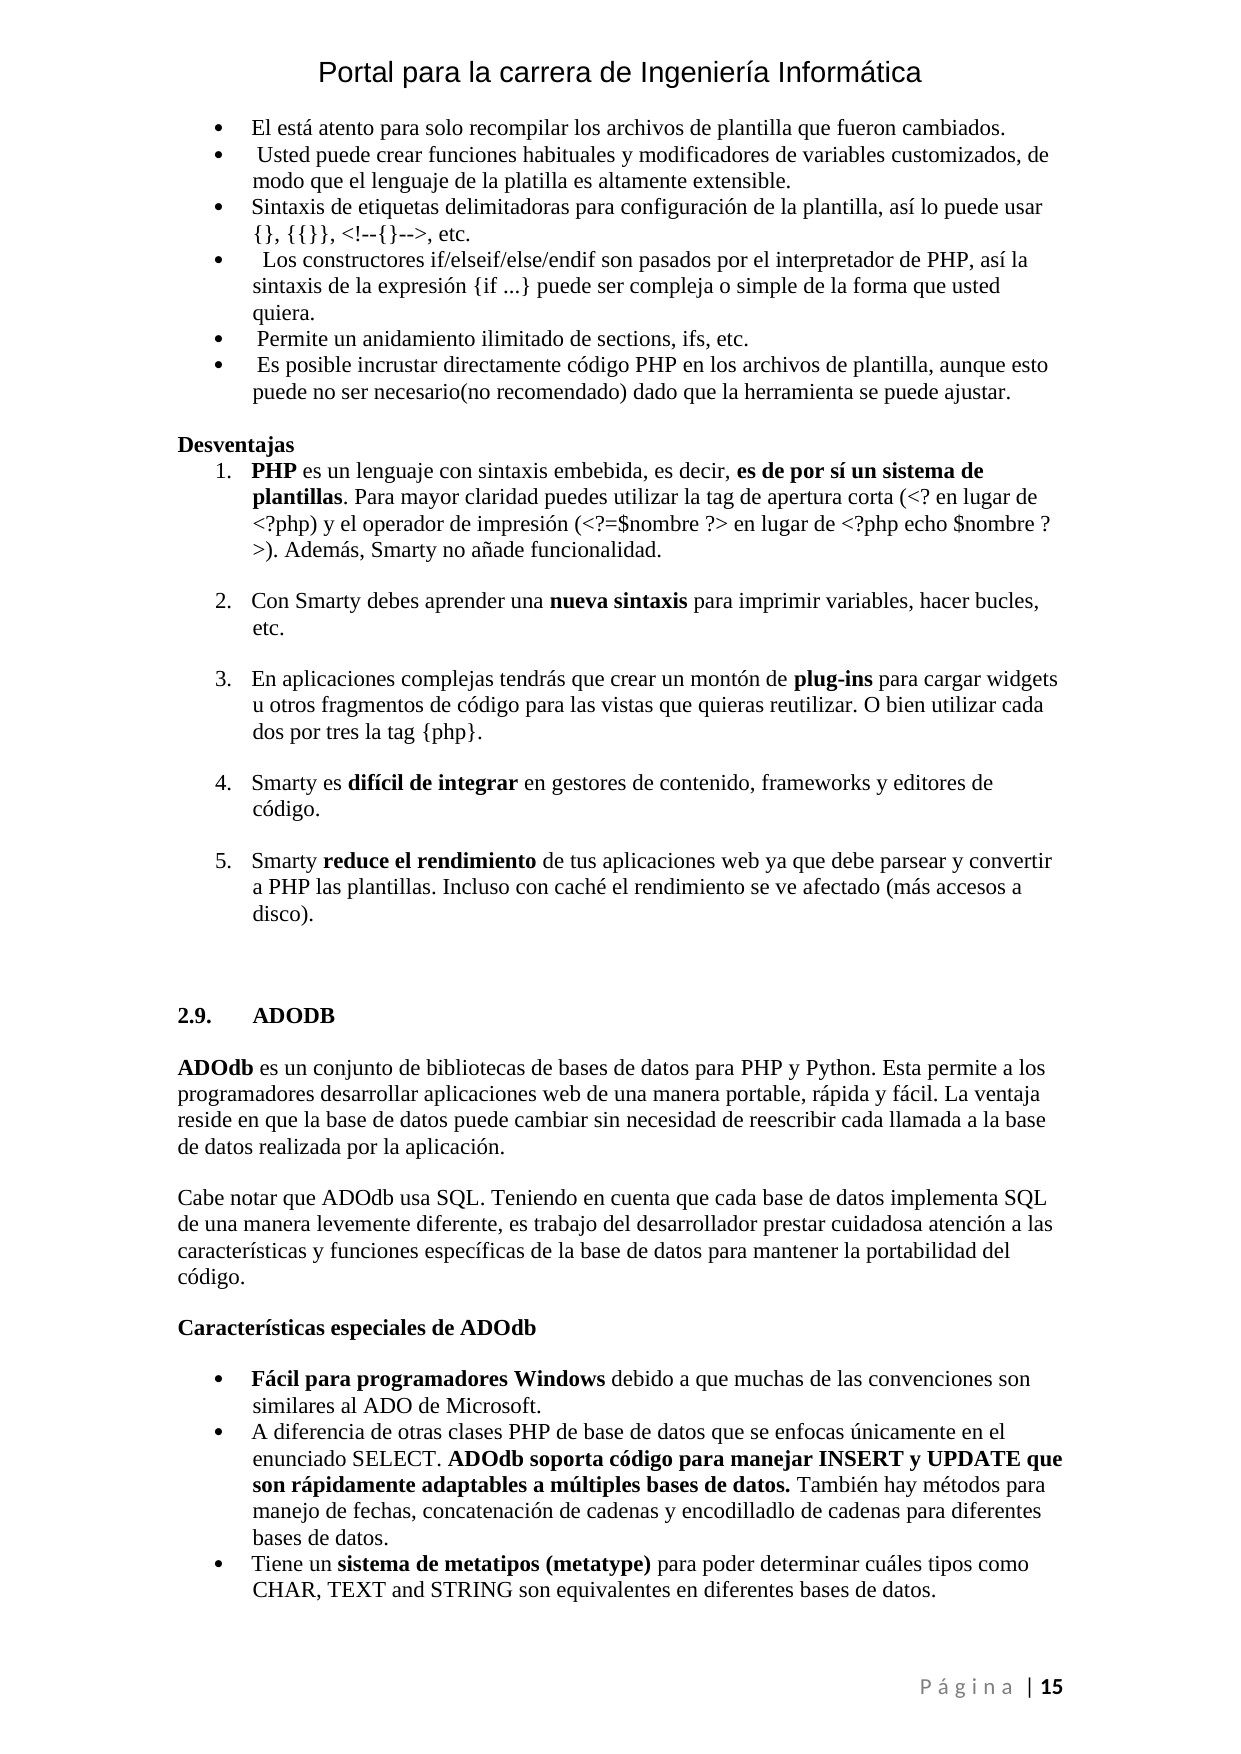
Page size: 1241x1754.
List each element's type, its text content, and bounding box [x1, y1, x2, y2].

text Características especiales de ADOdb [177, 1314, 1063, 1341]
list En aplicaciones complejas tendrás que crear un montón de plug-ins para cargar widgets u otros fragmentos de código para las vistas que quieras reutilizar. O bien utilizar cada dos por tres la tag {php}. [215, 665, 1063, 744]
list PHP es un lenguaje con sintaxis embebida, es decir, es de por sí un sistema de plantillas. Para mayor claridad puedes utilizar la tag de apertura corta (<? en lugar de <?php) y el operador de impresión (<?=$nombre ?> en lugar de <?php echo $nombre ?>). Además, Smarty no añade funcionalidad. [215, 457, 1063, 562]
list El está atento para solo recompilar los archivos de plantilla que fueron cambiados. [215, 114, 1063, 141]
list Usted puede crear funciones habituales y modificadores de variables customizados, de modo que el lenguaje de la platilla es altamente extensible. [215, 141, 1063, 193]
list Es posible incrustar directamente código PHP en los archivos de plantilla, aunque esto puede no ser necesario(no recomendado) dado que la herramienta se puede ajustar. [215, 352, 1063, 404]
list Permite un anidamiento ilimitado de sections, ifs, etc. [215, 325, 1063, 352]
list A diferencia de otras clases PHP de base de datos que se enfocas únicamente en el enunciado SELECT. ADOdb soporta código para manejar INSERT y UPDATE que son rápidamente adaptables a múltiples bases de datos. También hay métodos para manejo de fechas, concatenación de cadenas y encodilladlo de cadenas para diferentes bases de datos. [215, 1418, 1063, 1550]
subtitle ADoDB [177, 1002, 1063, 1029]
list Los constructores if/elseif/else/endif son pasados por el interpretador de PHP, así la sintaxis de la expresión {if ...} puede ser compleja o simple de la forma que usted quiera. [215, 246, 1063, 325]
list Sintaxis de etiquetas delimitadoras para configuración de la plantilla, así lo puede usar {}, {{}}, <!--{}-->, etc. [215, 193, 1063, 246]
list Smarty reduce el rendimiento de tus aplicaciones web ya que debe parsear y convertir a PHP las plantillas. Incluso con caché el rendimiento se ve afectado (más accesos a disco). [215, 847, 1063, 926]
list Fácil para programadores Windows debido a que muchas de las convenciones son similares al ADO de Microsoft. [215, 1366, 1063, 1418]
list Smarty es difícil de integrar en gestores de contenido, frameworks y editores de código. [215, 769, 1063, 822]
text Cabe notar que ADOdb usa SQL. Teniendo en cuenta que cada base de datos implementa SQL de una manera levemente diferente, es trabajo del desarrollador prestar cuidadosa atención a las características y funciones específicas de la base de datos para mantener la portabilidad del código. [177, 1184, 1063, 1289]
text ADOdb es un conjunto de bibliotecas de bases de datos para PHP y Python. Esta permite a los programadores desarrollar aplicaciones web de una manera portable, rápida y fácil. La ventaja reside en que la base de datos puede cambiar sin necesidad de reescribir cada llamada a la base de datos realizada por la aplicación. [177, 1054, 1063, 1159]
text Desventajas [177, 431, 1063, 457]
list Tiene un sistema de metatipos (metatype) para poder determinar cuáles tipos como CHAR, TEXT and STRING son equivalentes en diferentes bases de datos. [215, 1550, 1063, 1603]
list Con Smarty debes aprender una nueva sintaxis para imprimir variables, hacer bucles, etc. [215, 587, 1063, 640]
